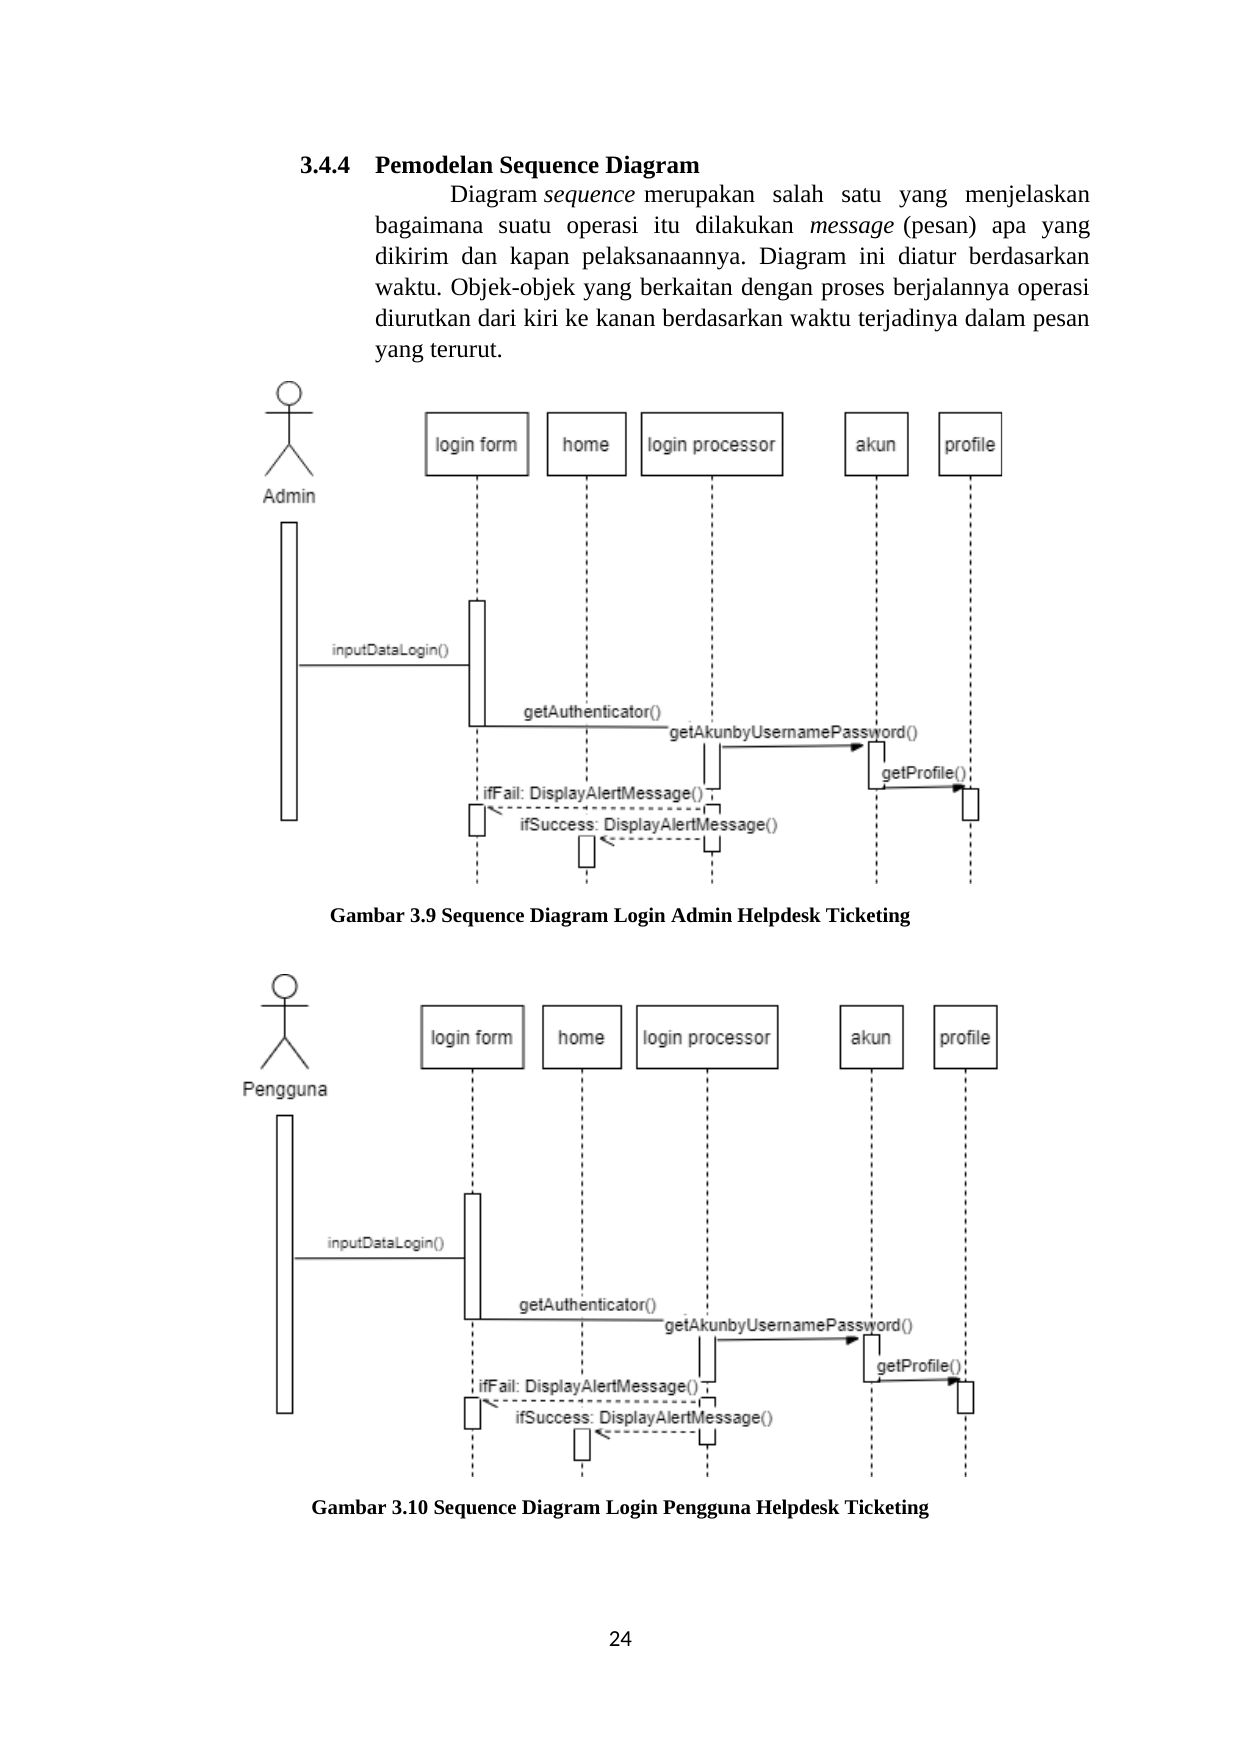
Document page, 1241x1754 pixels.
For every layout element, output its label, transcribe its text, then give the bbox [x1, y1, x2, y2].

subtitle Gambar 3.9 Sequence Diagram Login Admin Helpdesk Ticketing [150, 903, 1090, 927]
text Diagram sequence merupakan salah satu yang menjelaskan bagaimana suatu operasi itu dilakukan message (pesan) apa yang dikirim dan kapan pelaksanaannya. Diagram ini diatur berdasarkan waktu. Objek-objek yang berkaitan dengan proses berjalannya operasi diurutkan dari kiri ke kanan berdasarkan waktu terjadinya dalam pesan yang terurut. [375, 179, 1090, 241]
picture [262, 381, 1003, 884]
subtitle Gambar 3.10 Sequence Diagram Login Pengguna Helpdesk Ticketing [150, 1495, 1090, 1519]
picture [242, 974, 998, 1477]
text Pemodelan Sequence Diagram [300, 150, 1090, 179]
text Diagram sequence merupakan salah satu yang menjelaskan bagaimana suatu operasi itu dilakukan message (pesan) apa yang dikirim dan kapan pelaksanaannya. Diagram ini diatur berdasarkan waktu. Objek-objek yang berkaitan dengan proses berjalannya operasi diurutkan dari kiri ke kanan berdasarkan waktu terjadinya dalam pesan yang terurut. [375, 332, 1090, 363]
